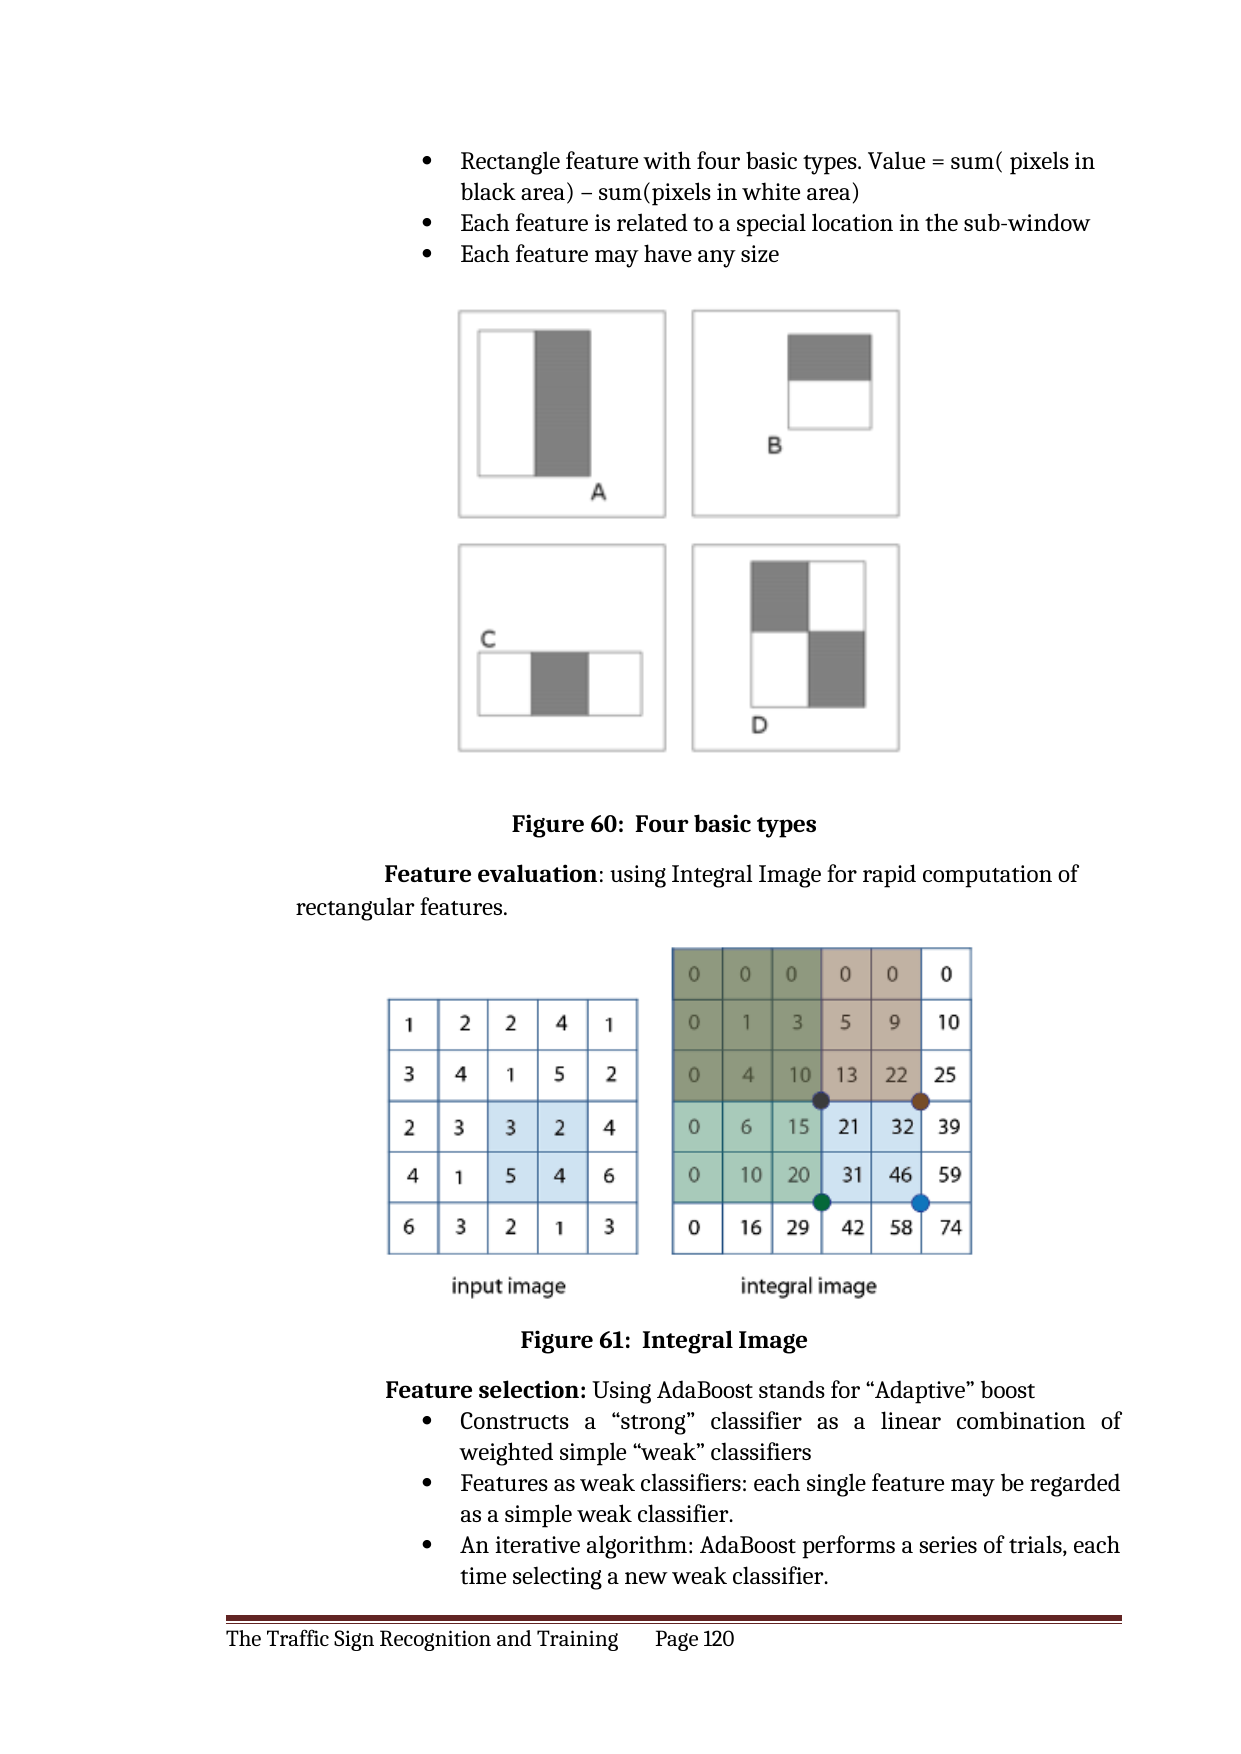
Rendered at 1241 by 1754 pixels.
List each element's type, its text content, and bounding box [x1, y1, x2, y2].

list Features as weak classifiers: each single feature may be regarded as a simple weak classifier. [423, 1469, 1122, 1528]
list Rectangle feature with four basic types. Value = sum( pixels in black area) – sum(pixels in white area) [423, 147, 1122, 207]
list An iterative algorithm: AdaBoost performs a series of trials, each time selecting a new weak classifier. [423, 1531, 1122, 1591]
text Figure 60: Four basic types [207, 810, 1122, 839]
picture [450, 302, 909, 761]
list Each feature is related to a special location in the sub-window [423, 209, 1122, 238]
picture [384, 946, 974, 1302]
text Figure 61: Integral Image [207, 1326, 1122, 1355]
text Feature evaluation: using Integral Image for rapid computation of rectangular features. [296, 860, 1122, 922]
list Each feature may have any size [423, 240, 1122, 269]
list Constructs a “strong” classifier as a linear combination of weighted simple “weak” classifiers [423, 1407, 1122, 1466]
list Feature selection: Using AdaBoost stands for “Adaptive” boost [385, 1376, 1122, 1404]
